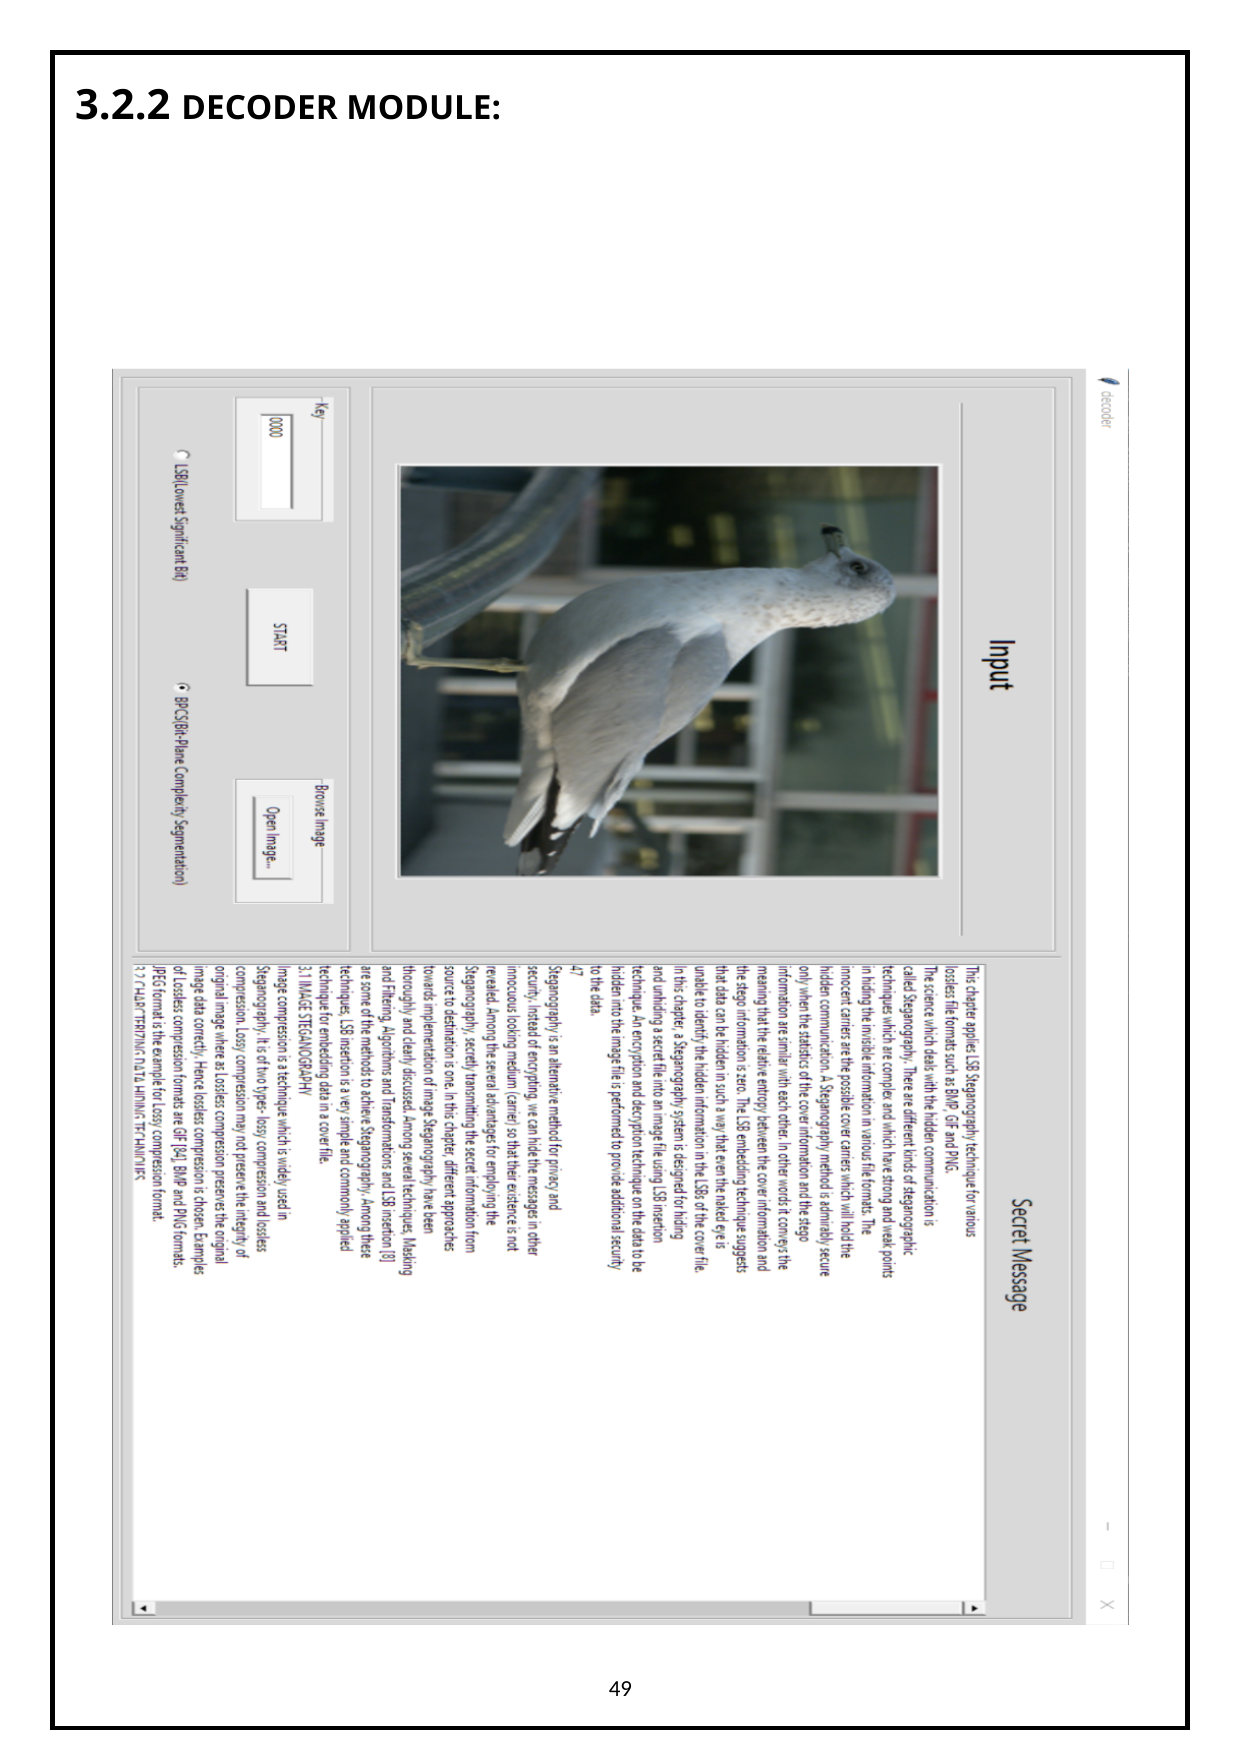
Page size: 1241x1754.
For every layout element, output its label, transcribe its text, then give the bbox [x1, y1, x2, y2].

text 3.2.2 DECODER MODULE: [75, 75, 1165, 132]
picture [113, 370, 1129, 1624]
